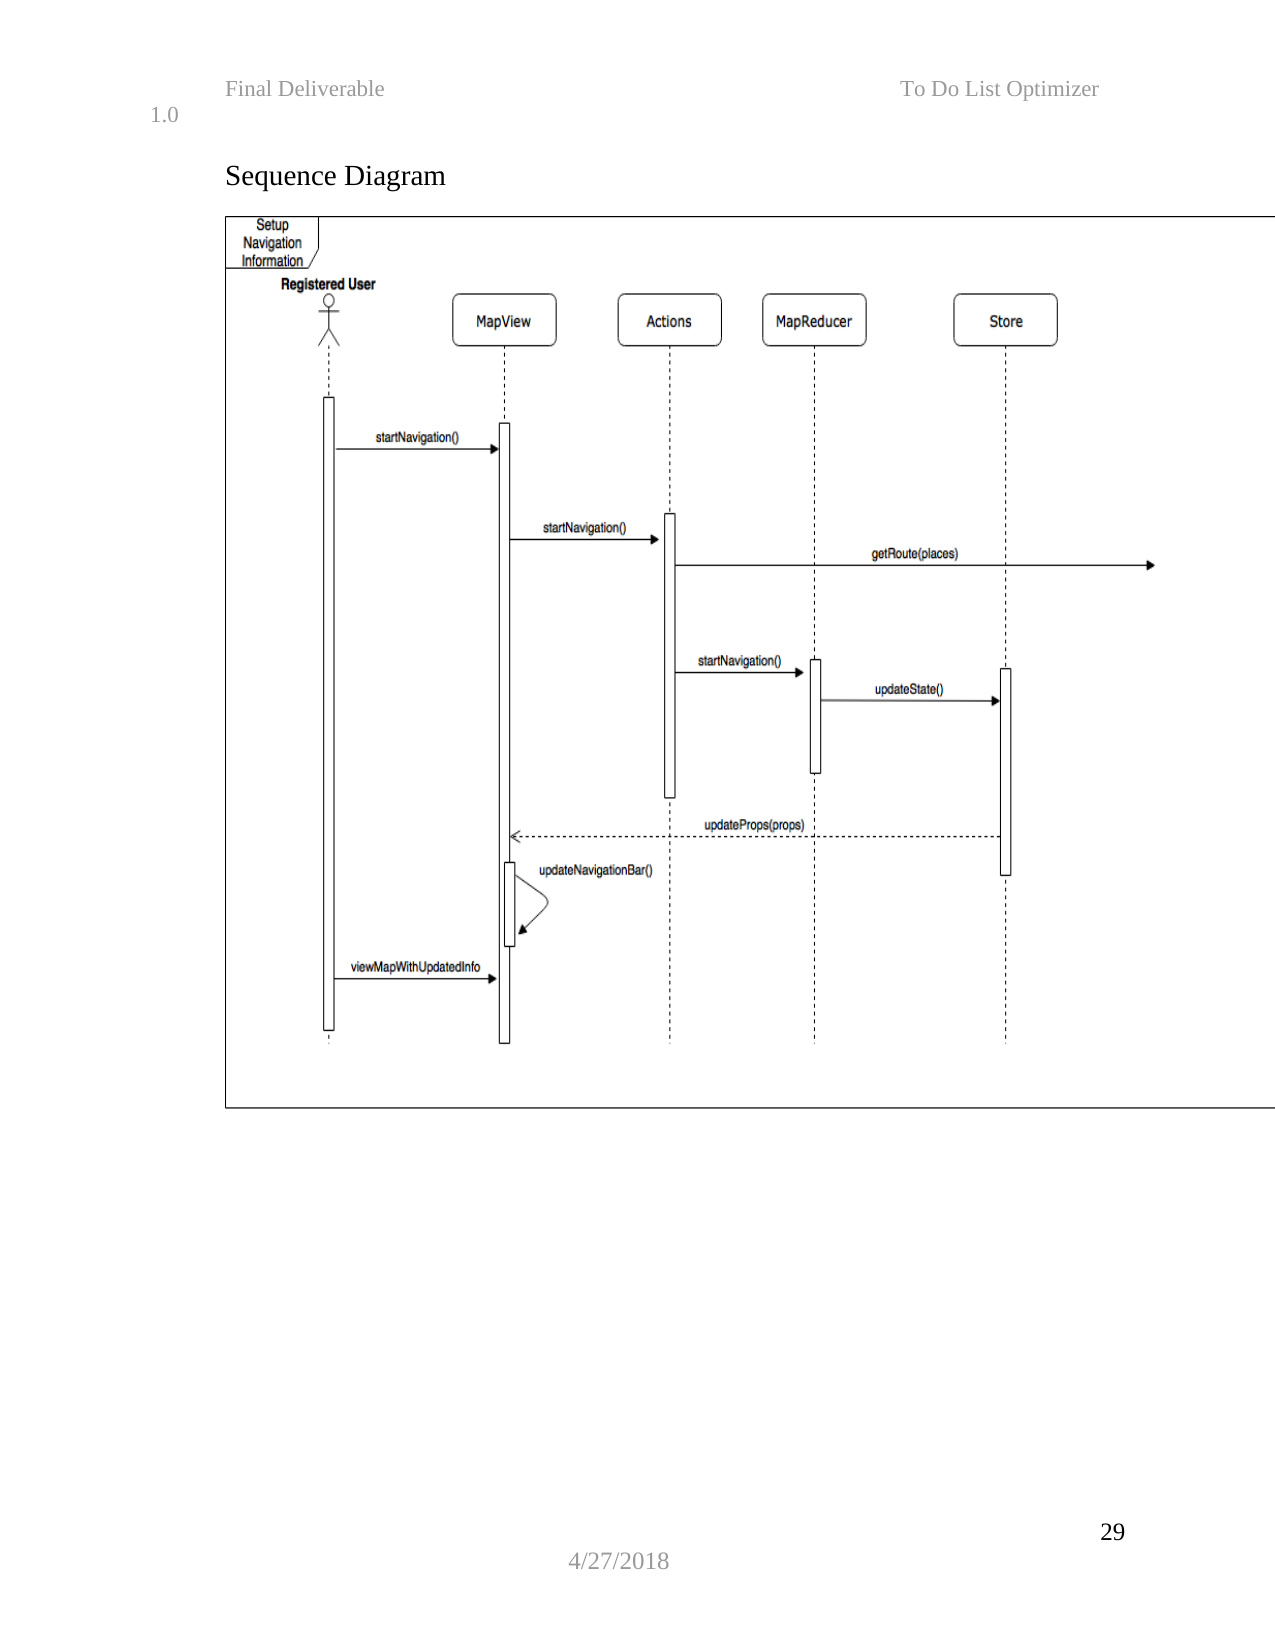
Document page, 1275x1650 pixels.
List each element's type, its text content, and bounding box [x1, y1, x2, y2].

title Sequence Diagram [150, 158, 1125, 192]
picture [225, 216, 1275, 1110]
